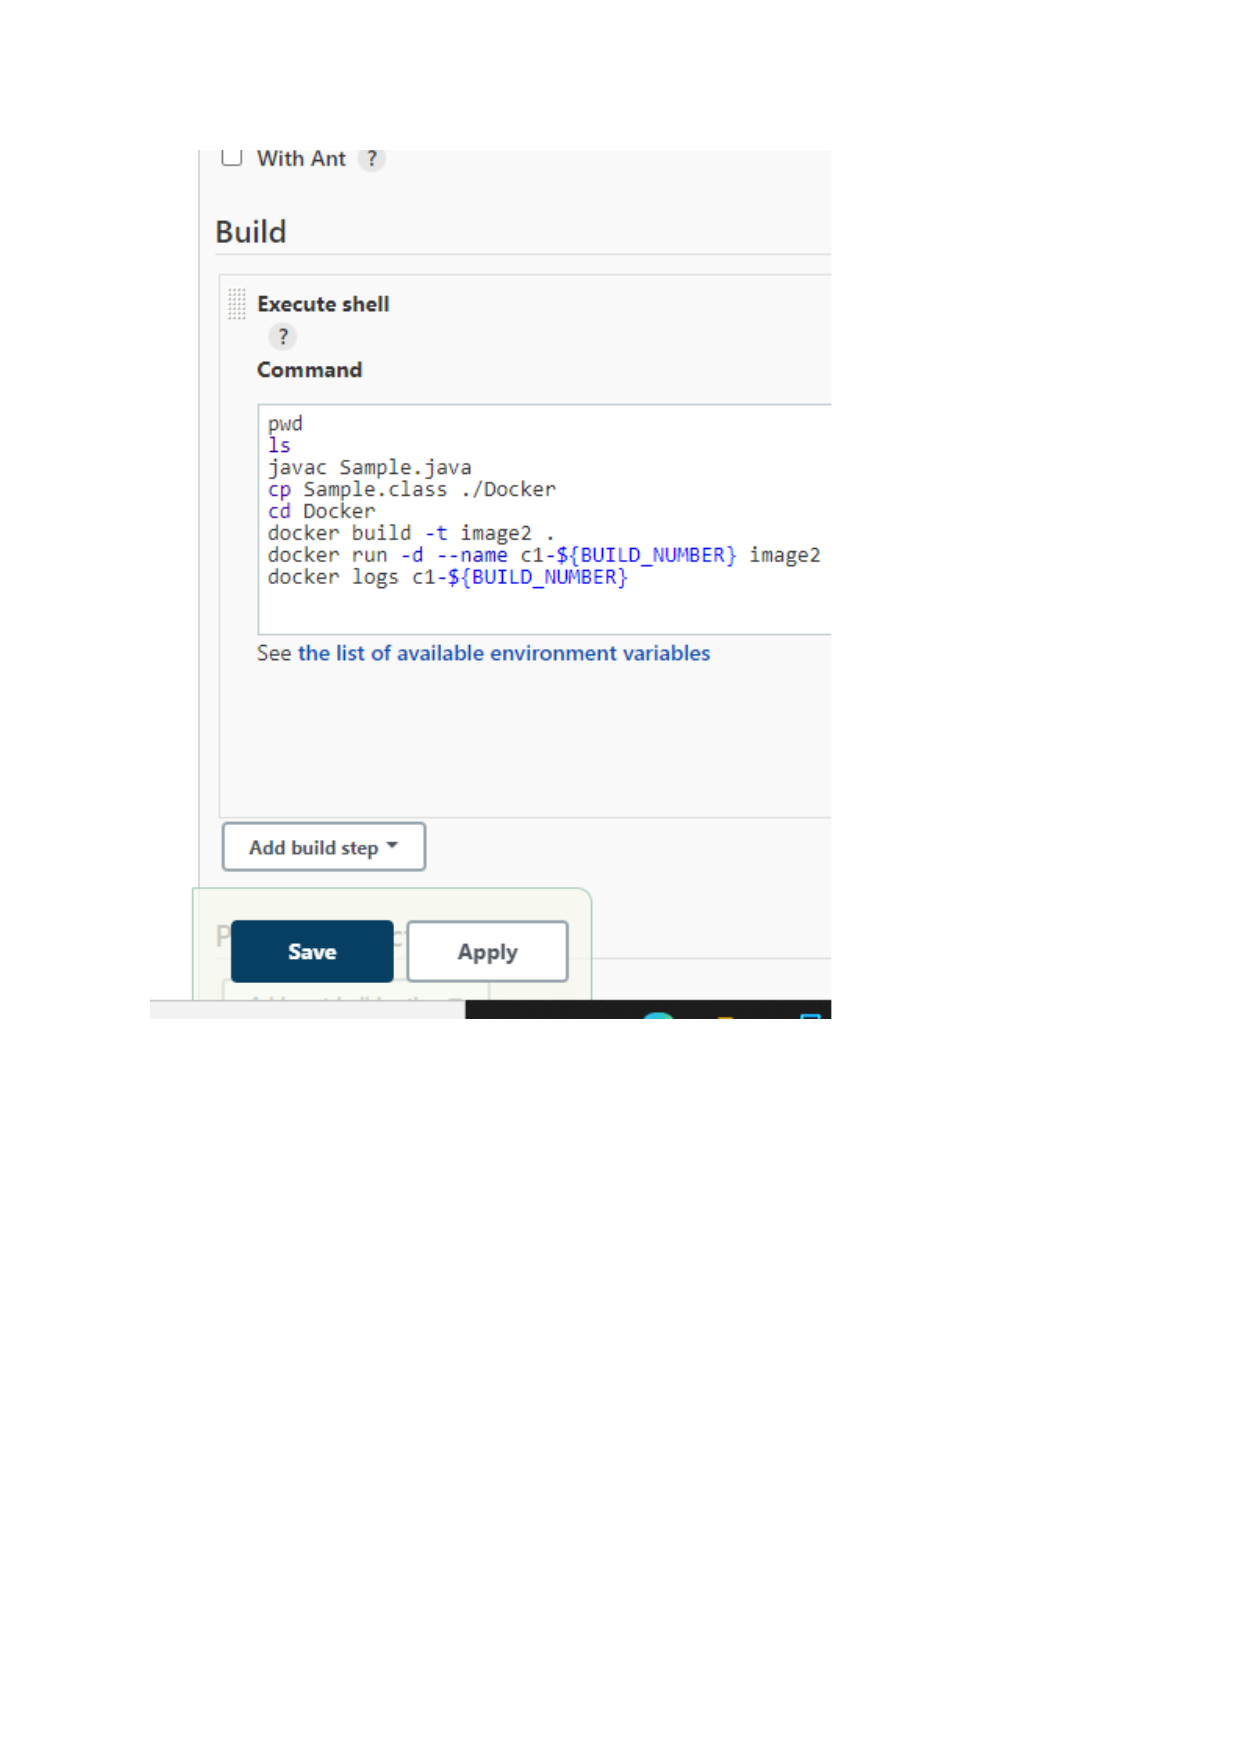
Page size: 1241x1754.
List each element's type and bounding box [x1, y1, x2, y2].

picture [150, 150, 832, 1019]
